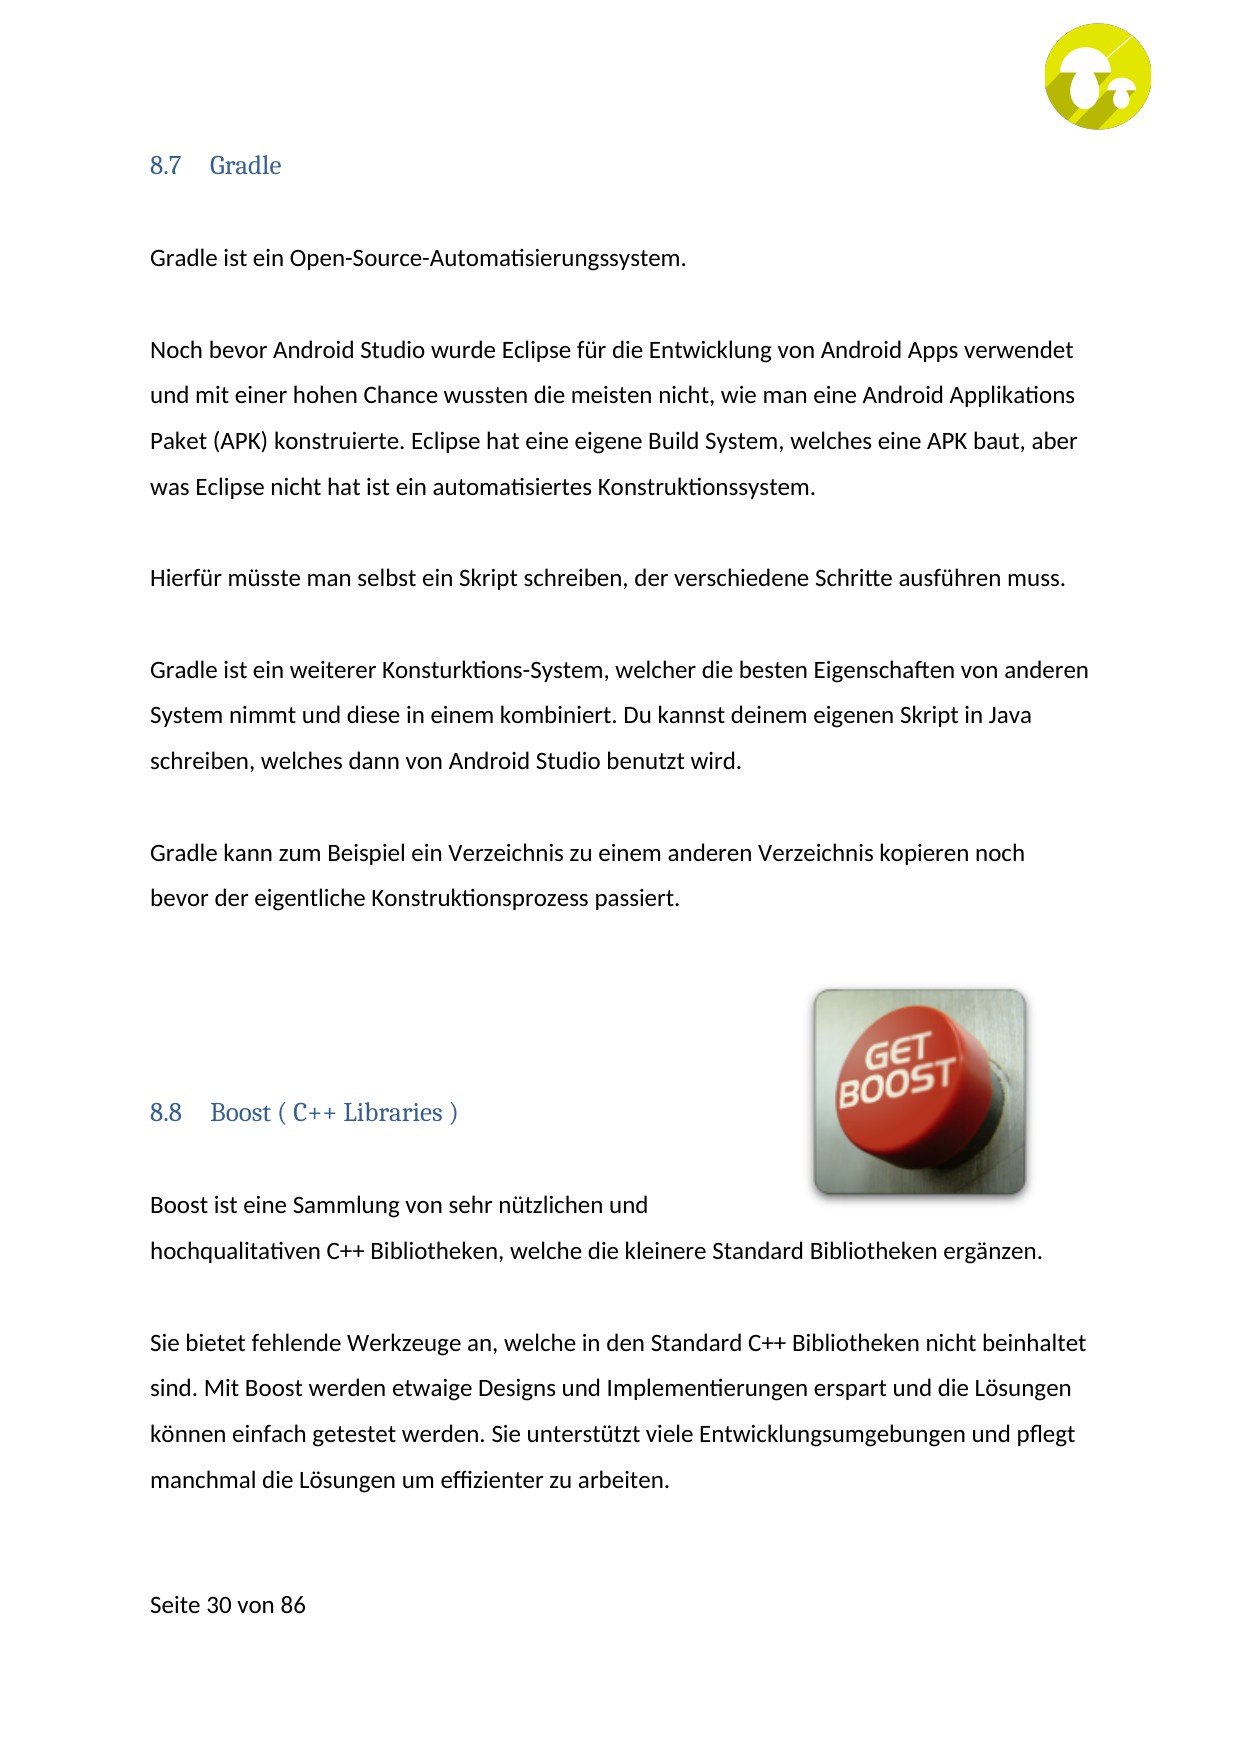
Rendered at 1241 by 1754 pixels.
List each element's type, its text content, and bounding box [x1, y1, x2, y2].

subtitle Boost ( C++ Libraries ) [150, 1097, 751, 1128]
text Noch bevor Android Studio wurde Eclipse für die Entwicklung von Android Apps verwendet und mit einer hohen Chance wussten die meisten nicht, wie man eine Android Applikations Paket (APK) konstruierte. Eclipse hat eine eigene Build System, welches eine APK baut, aber was Eclipse nicht hat ist ein automatisiertes Konstruktionssystem. [150, 334, 1090, 502]
text Gradle ist ein weiterer Konsturktions-System, welcher die besten Eigenschaften von anderen System nimmt und diese in einem kombiniert. Du kannst deinem eigenen Skript in Java schreiben, welches dann von Android Studio benutzt wird. [150, 654, 1090, 776]
subtitle Gradle [150, 150, 1090, 181]
picture [1045, 23, 1152, 130]
text Boost ist eine Sammlung von sehr nützlichen und hochqualitativen C++ Bibliotheken, welche die kleinere Standard Bibliotheken ergänzen. [150, 1189, 1090, 1266]
text Gradle kann zum Beispiel ein Verzeichnis zu einem anderen Verzeichnis kopieren noch bevor der eigentliche Konstruktionsprozess passiert. [150, 837, 1090, 913]
text Hierfür müsste man selbst ein Skript schreiben, der verschiedene Schritte ausführen muss. [150, 562, 1090, 593]
picture [751, 977, 1091, 1212]
text Sie bietet fehlende Werkzeuge an, welche in den Standard C++ Bibliotheken nicht beinhaltet sind. Mit Boost werden etwaige Designs und Implementierungen erspart und die Lösungen können einfach getestet werden. Sie unterstützt viele Entwicklungsumgebungen und pflegt manchmal die Lösungen um effizienter zu arbeiten. [150, 1327, 1090, 1494]
text Gradle ist ein Open-Source-Automatisierungssystem. [150, 242, 1090, 273]
